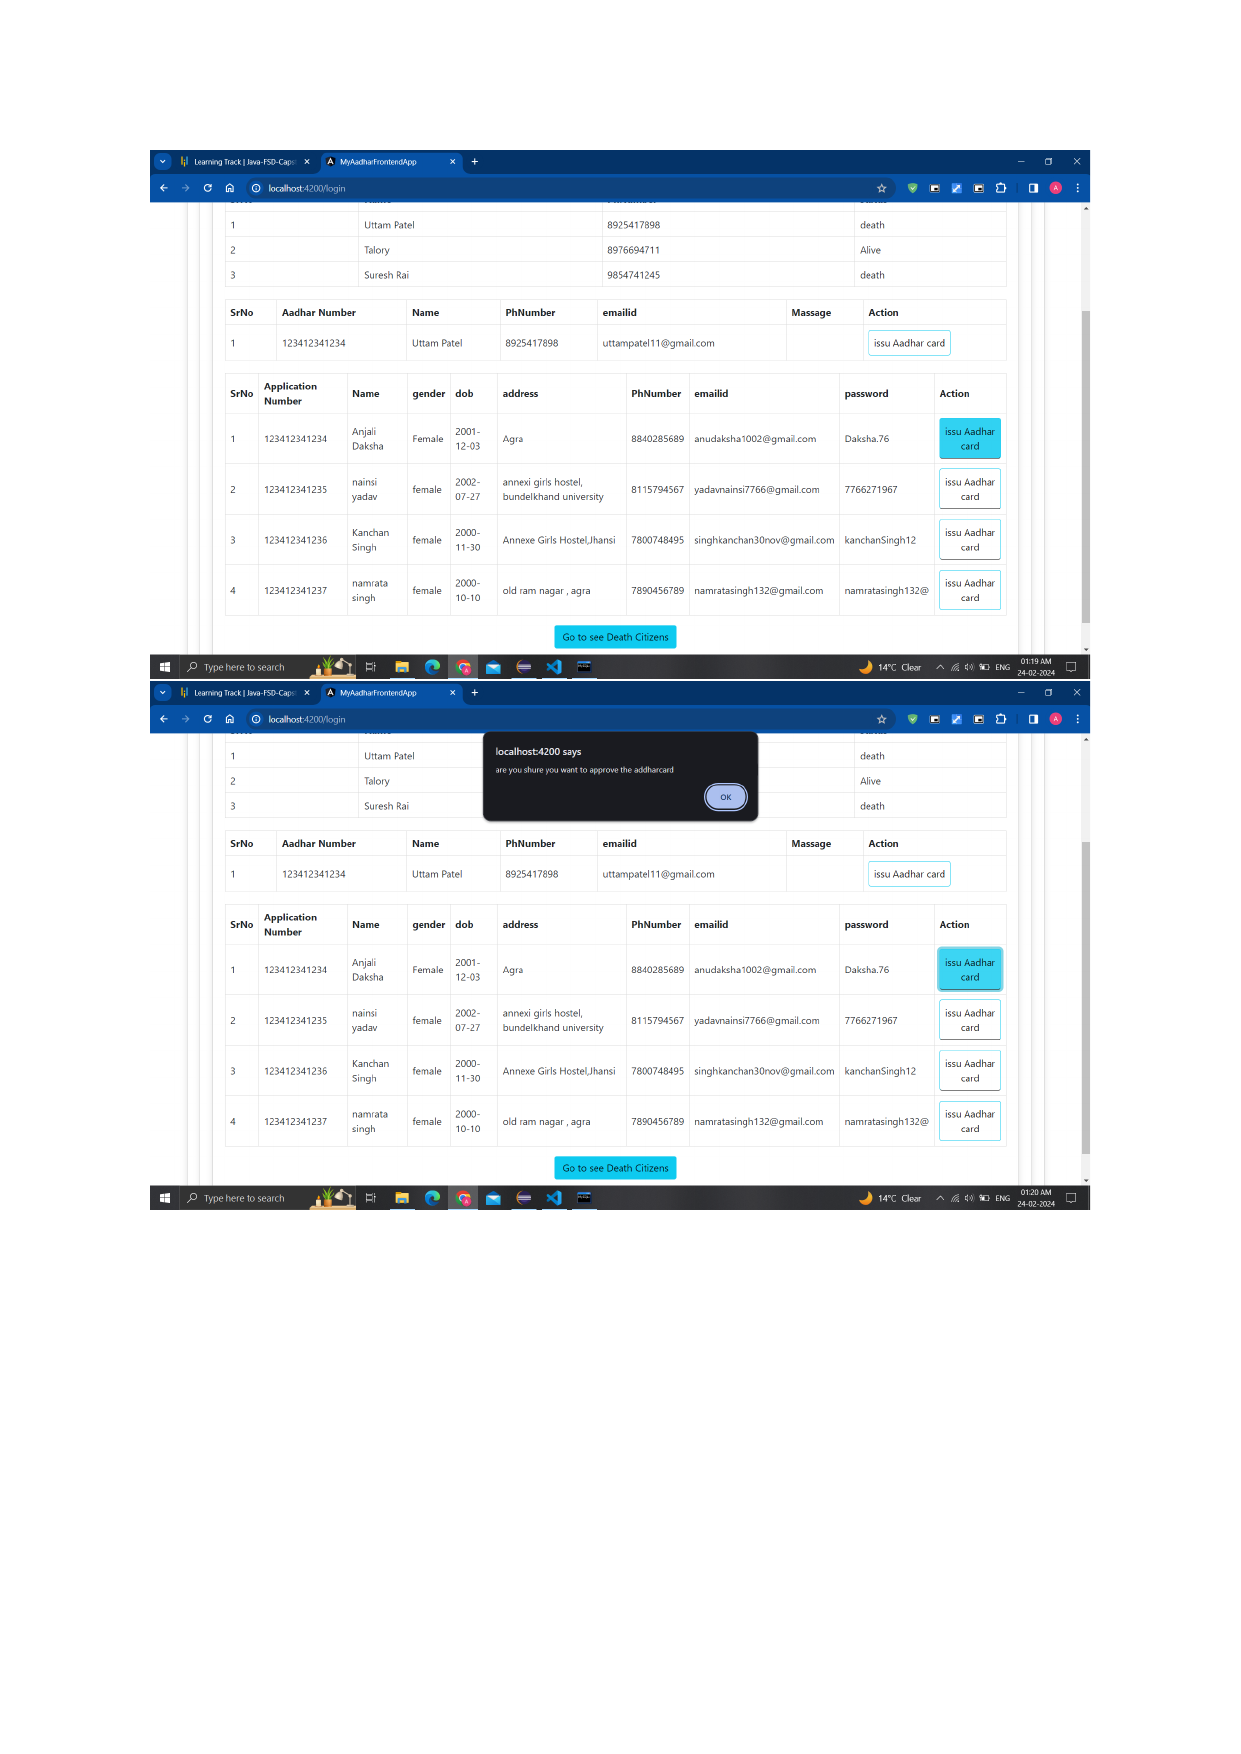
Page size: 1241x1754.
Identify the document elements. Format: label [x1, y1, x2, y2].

picture [150, 681, 1091, 1210]
picture [150, 150, 1091, 679]
